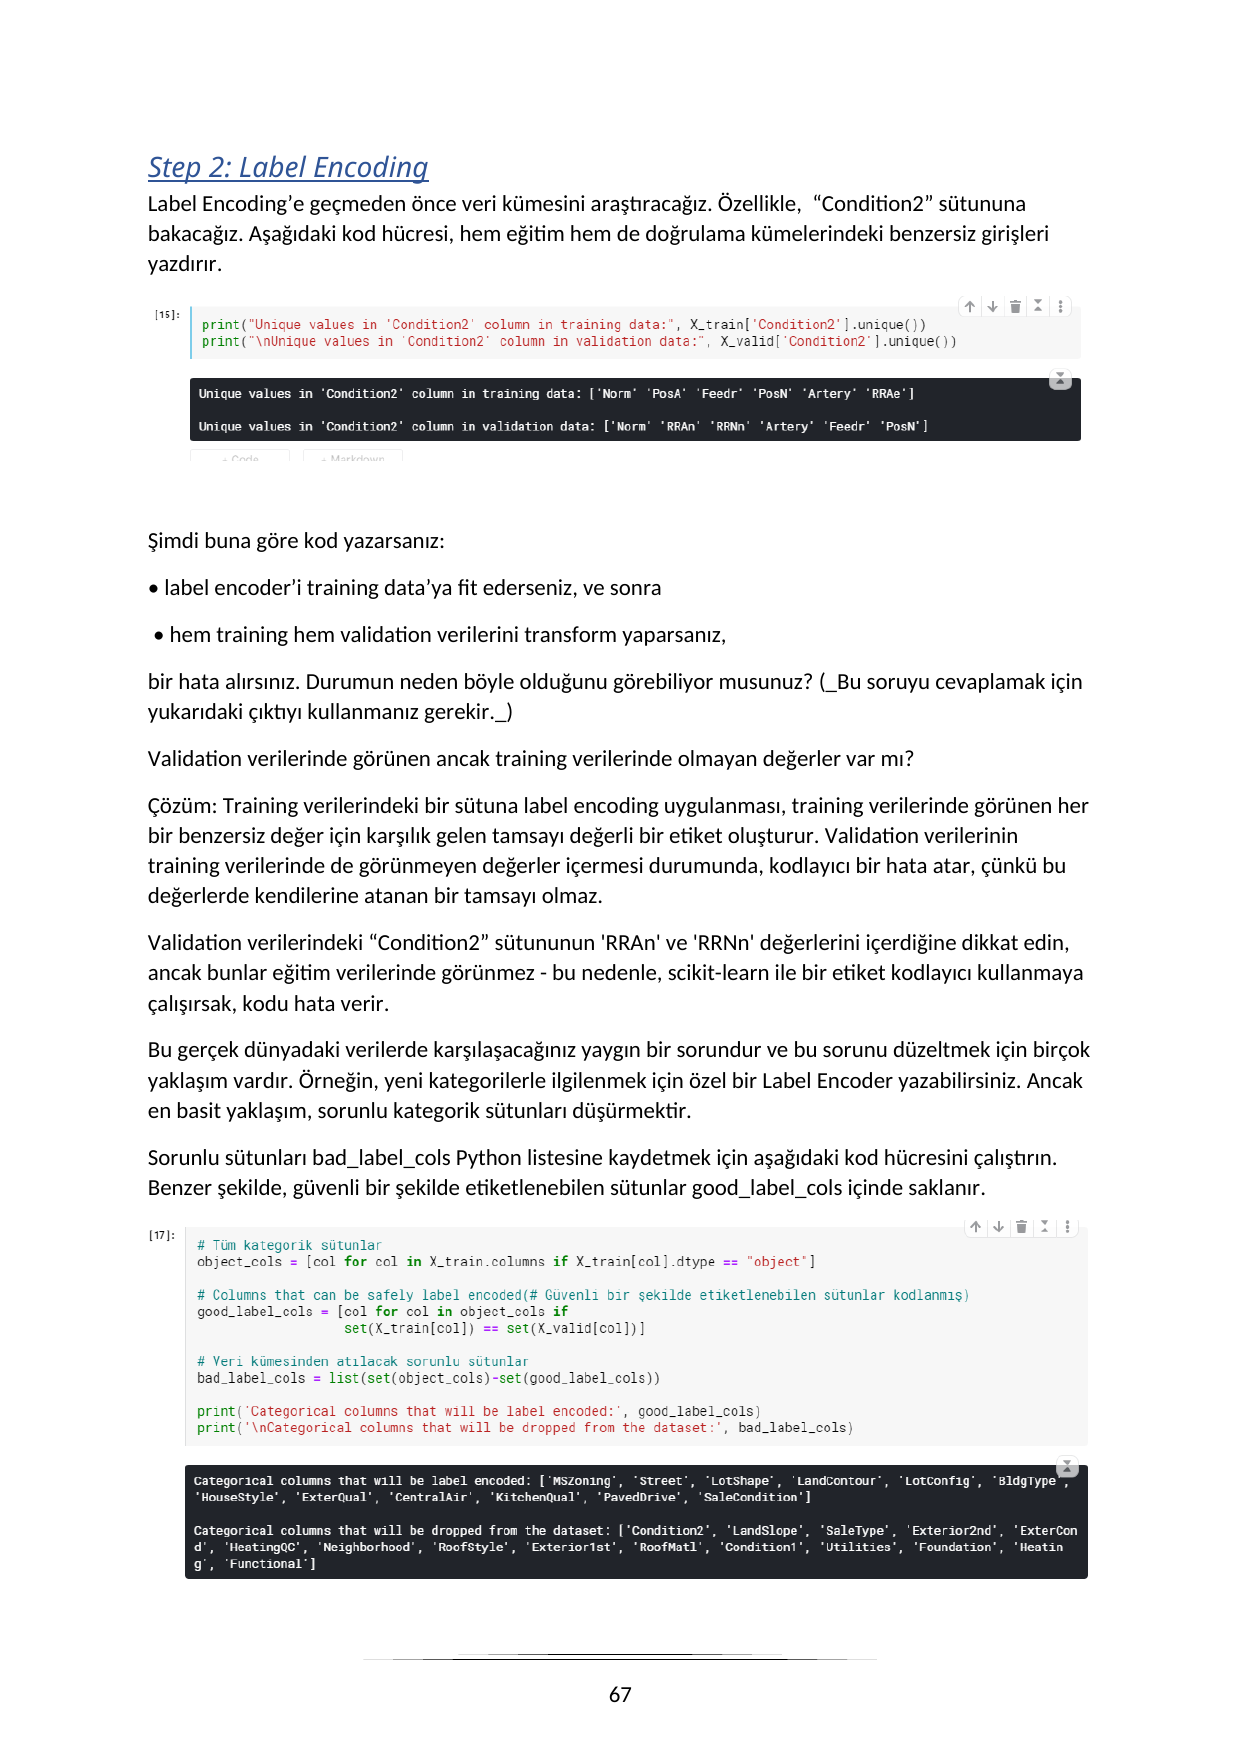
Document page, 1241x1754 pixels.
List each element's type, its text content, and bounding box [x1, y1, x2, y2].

picture [147, 296, 1093, 461]
text • hem training hem validation verilerini transform yaparsanız, [148, 620, 1093, 648]
text • label encoder’i training data’ya fit ederseniz, ve sonra [148, 573, 1093, 601]
text Validation verilerinde görünen ancak training verilerinde olmayan değerler var mı? [148, 744, 1093, 772]
text Çözüm: Training verilerindeki bir sütuna label encoding uygulanması, training verilerinde görünen her bir benzersiz değer için karşılık gelen tamsayı değerli bir etiket oluşturur. Validation verilerinin training verilerinde de görünmeyen değerler içermesi durumunda, kodlayıcı bir hata atar, çünkü bu değerlerde kendilerine atanan bir tamsayı olmaz. [148, 791, 1093, 909]
text Label Encoding’e geçmeden önce veri kümesini araştıracağız. Özellikle, “Condition2” sütununa bakacağız. Aşağıdaki kod hücresi, hem eğitim hem de doğrulama kümelerindeki benzersiz girişleri yazdırır. [148, 189, 1093, 277]
text bir hata alırsınız. Durumun neden böyle olduğunu görebiliyor musunuz? (_Bu soruyu cevaplamak için yukarıdaki çıktıyı kullanmanız gerekir._) [148, 667, 1093, 725]
text Şimdi buna göre kod yazarsanız: [148, 526, 1093, 554]
subtitle Step 2: Label Encoding [148, 148, 1093, 186]
text Bu gerçek dünyadaki verilerde karşılaşacağınız yaygın bir sorundur ve bu sorunu düzeltmek için birçok yaklaşım vardır. Örneğin, yeni kategorilerle ilgilenmek için özel bir Label Encoder yazabilirsiniz. Ancak en basit yaklaşım, sorunlu kategorik sütunları düşürmektir. [148, 1036, 1093, 1124]
picture [147, 1220, 1093, 1583]
text Validation verilerindeki “Condition2” sütununun 'RRAn' ve 'RRNn' değerlerini içerdiğine dikkat edin, ancak bunlar eğitim verilerinde görünmez - bu nedenle, scikit-learn ile bir etiket kodlayıcı kullanmaya çalışırsak, kodu hata verir. [148, 928, 1093, 1017]
text Sorunlu sütunları bad_label_cols Python listesine kaydetmek için aşağıdaki kod hücresini çalıştırın. Benzer şekilde, güvenli bir şekilde etiketlenebilen sütunlar good_label_cols içinde saklanır. [148, 1143, 1093, 1201]
